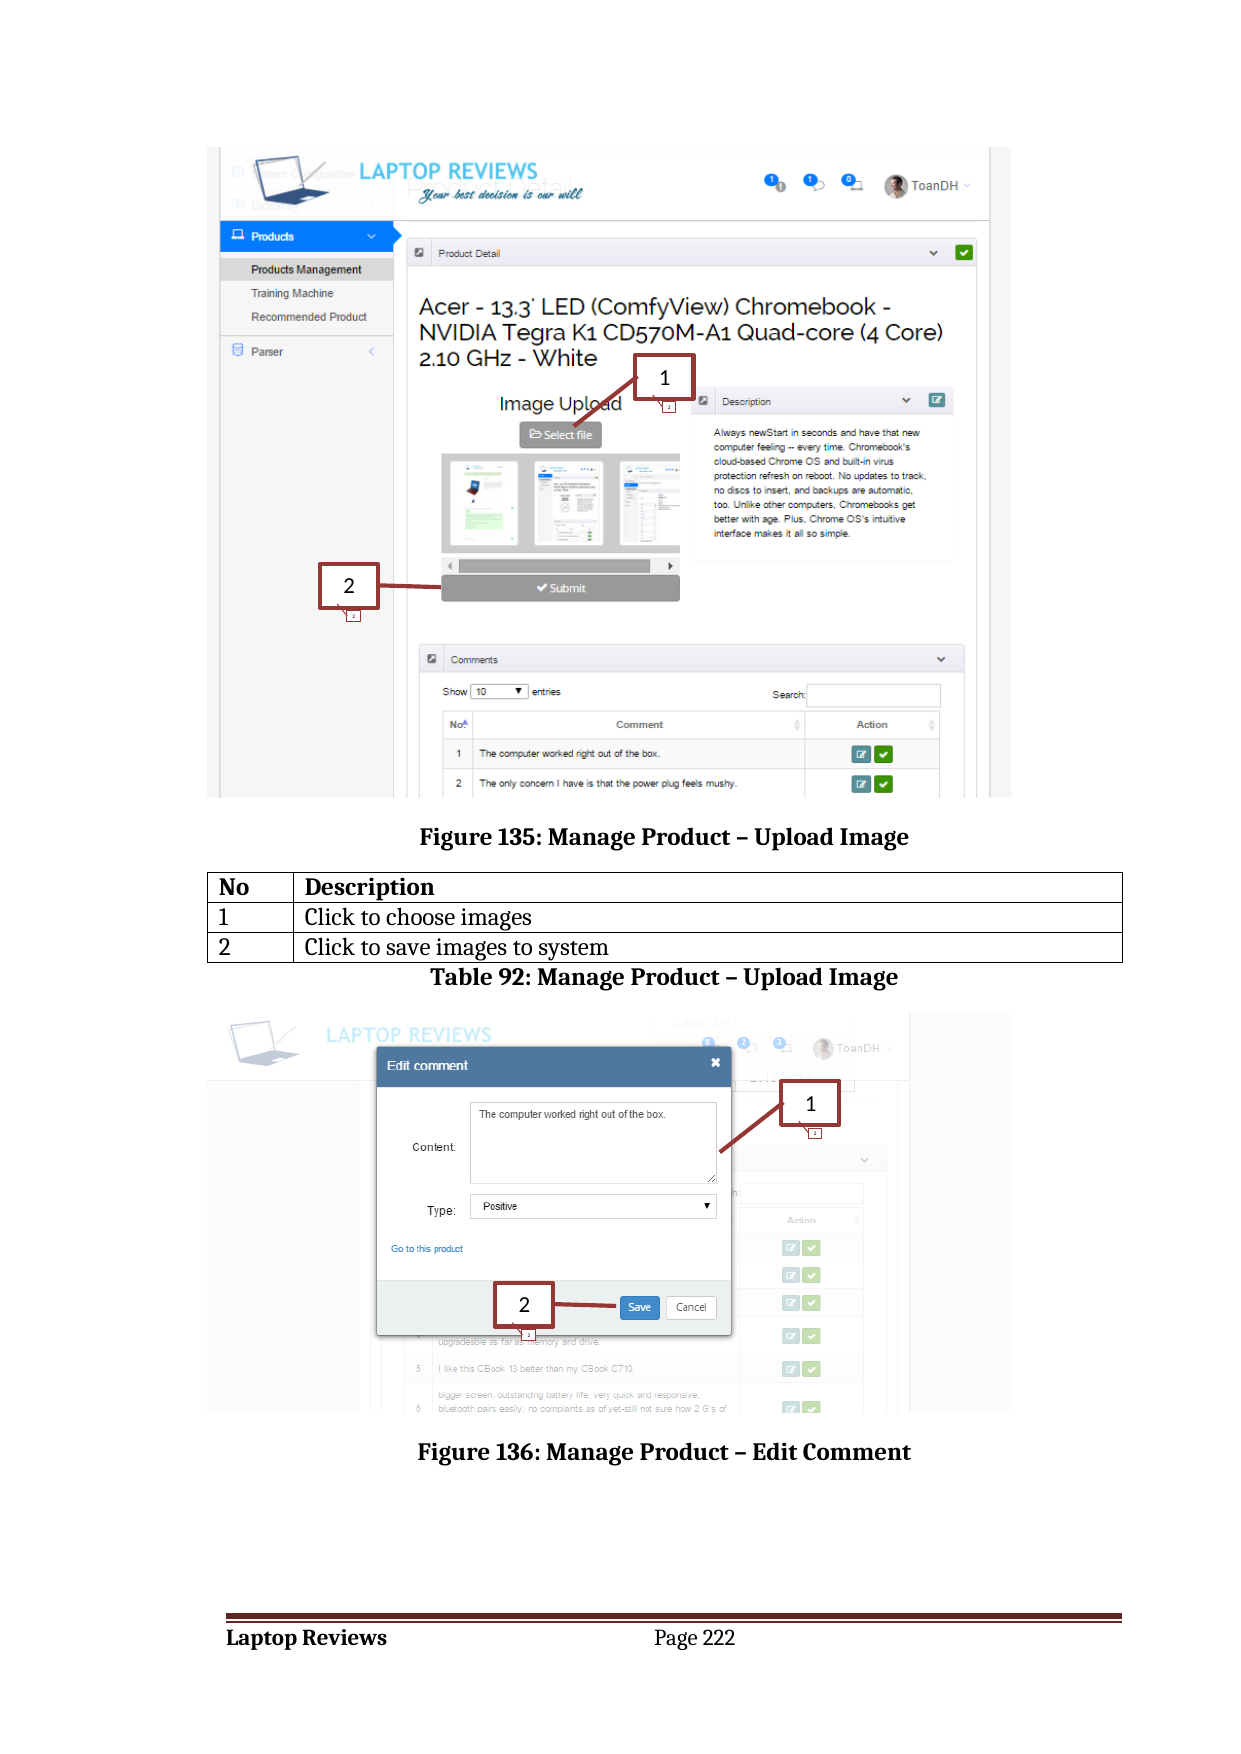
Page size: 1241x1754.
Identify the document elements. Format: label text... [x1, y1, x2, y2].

picture [207, 1012, 1012, 1413]
text Table 91: Manage Product – Upload Image [207, 963, 1122, 991]
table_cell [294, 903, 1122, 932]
text Figure 136: Manage Product – Edit Comment [207, 1437, 1122, 1466]
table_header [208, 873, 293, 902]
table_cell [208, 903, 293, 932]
picture [207, 147, 1012, 798]
text Figure 135: Manage Product – Upload Image [207, 823, 1122, 851]
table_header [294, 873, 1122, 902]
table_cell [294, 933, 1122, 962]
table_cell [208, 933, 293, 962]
